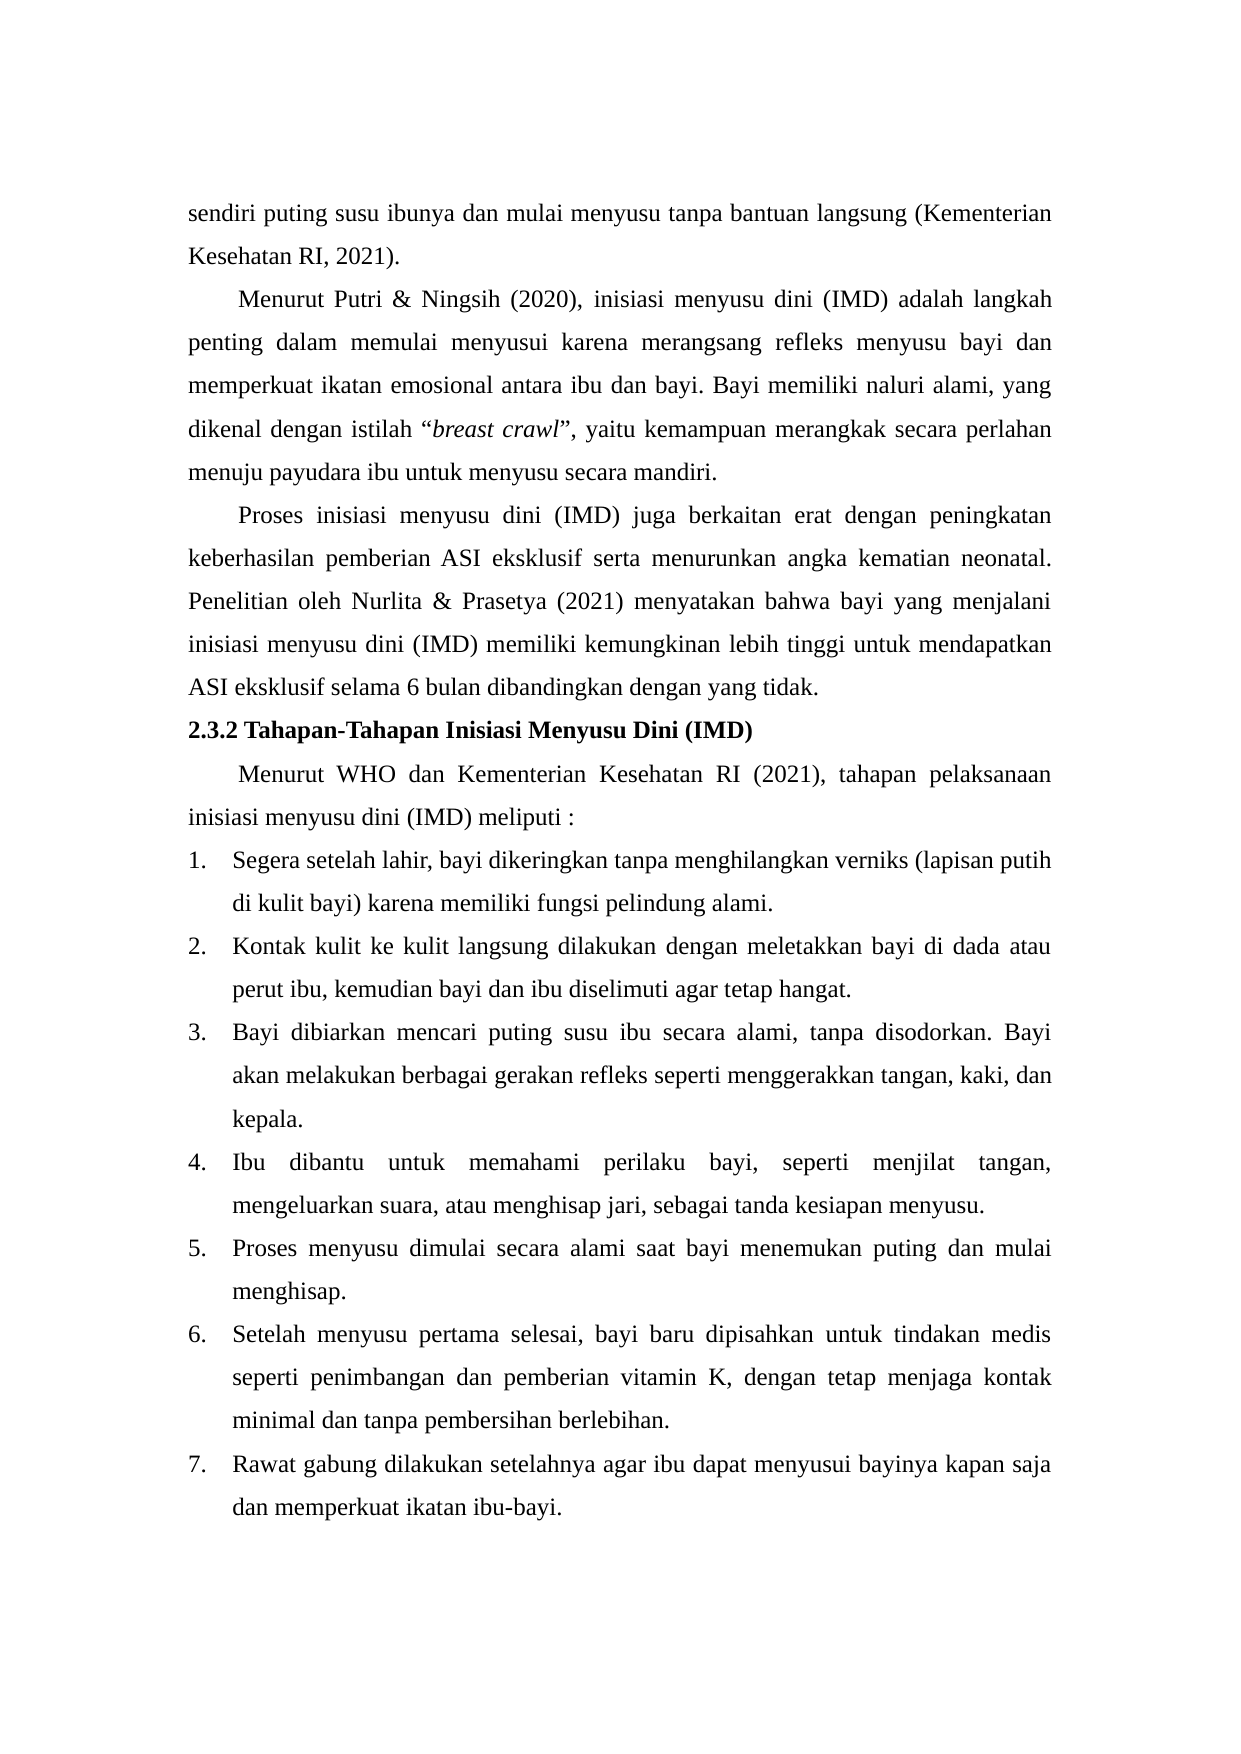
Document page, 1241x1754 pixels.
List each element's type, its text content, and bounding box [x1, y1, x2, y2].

list 2.3.2 Tahapan-Tahapan Inisiasi Menyusu Dini (IMD) [188, 716, 1052, 744]
list Menurut Putri & Ningsih (2020), inisiasi menyusu dini (IMD) adalah langkah penting dalam memulai menyusui karena merangsang refleks menyusu bayi dan memperkuat ikatan emosional antara ibu dan bayi. Bayi memiliki naluri alami, yang dikenal dengan istilah “breast crawl”, yaitu kemampuan merangkak secara perlahan menuju payudara ibu untuk menyusu secara mandiri. [188, 284, 1052, 486]
list Menurut WHO dan Kementerian Kesehatan RI (2021), tahapan pelaksanaan inisiasi menyusu dini (IMD) meliputi : [188, 759, 1052, 831]
list Setelah menyusu pertama selesai, bayi baru dipisahkan untuk tindakan medis seperti penimbangan dan pemberian vitamin K, dengan tetap menjaga kontak minimal dan tanpa pembersihan berlebihan. [188, 1319, 1052, 1434]
list Segera setelah lahir, bayi dikeringkan tanpa menghilangkan verniks (lapisan putih di kulit bayi) karena memiliki fungsi pelindung alami. [188, 845, 1052, 917]
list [188, 198, 1052, 270]
list Proses inisiasi menyusu dini (IMD) juga berkaitan erat dengan peningkatan keberhasilan pemberian ASI eksklusif serta menurunkan angka kematian neonatal. Penelitian oleh Nurlita & Prasetya (2021) menyatakan bahwa bayi yang menjalani inisiasi menyusu dini (IMD) memiliki kemungkinan lebih tinggi untuk mendapatkan ASI eksklusif selama 6 bulan dibandingkan dengan yang tidak. [188, 500, 1052, 701]
list Proses menyusu dimulai secara alami saat bayi menemukan puting dan mulai menghisap. [188, 1233, 1052, 1305]
list Rawat gabung dilakukan setelahnya agar ibu dapat menyusui bayinya kapan saja dan memperkuat ikatan ibu-bayi. [188, 1449, 1052, 1521]
list Bayi dibiarkan mencari puting susu ibu secara alami, tanpa disodorkan. Bayi akan melakukan berbagai gerakan refleks seperti menggerakkan tangan, kaki, dan kepala. [188, 1017, 1052, 1132]
list Kontak kulit ke kulit langsung dilakukan dengan meletakkan bayi di dada atau perut ibu, kemudian bayi dan ibu diselimuti agar tetap hangat. [188, 931, 1052, 1003]
list Ibu dibantu untuk memahami perilaku bayi, seperti menjilat tangan, mengeluarkan suara, atau menghisap jari, sebagai tanda kesiapan menyusu. [188, 1147, 1052, 1219]
